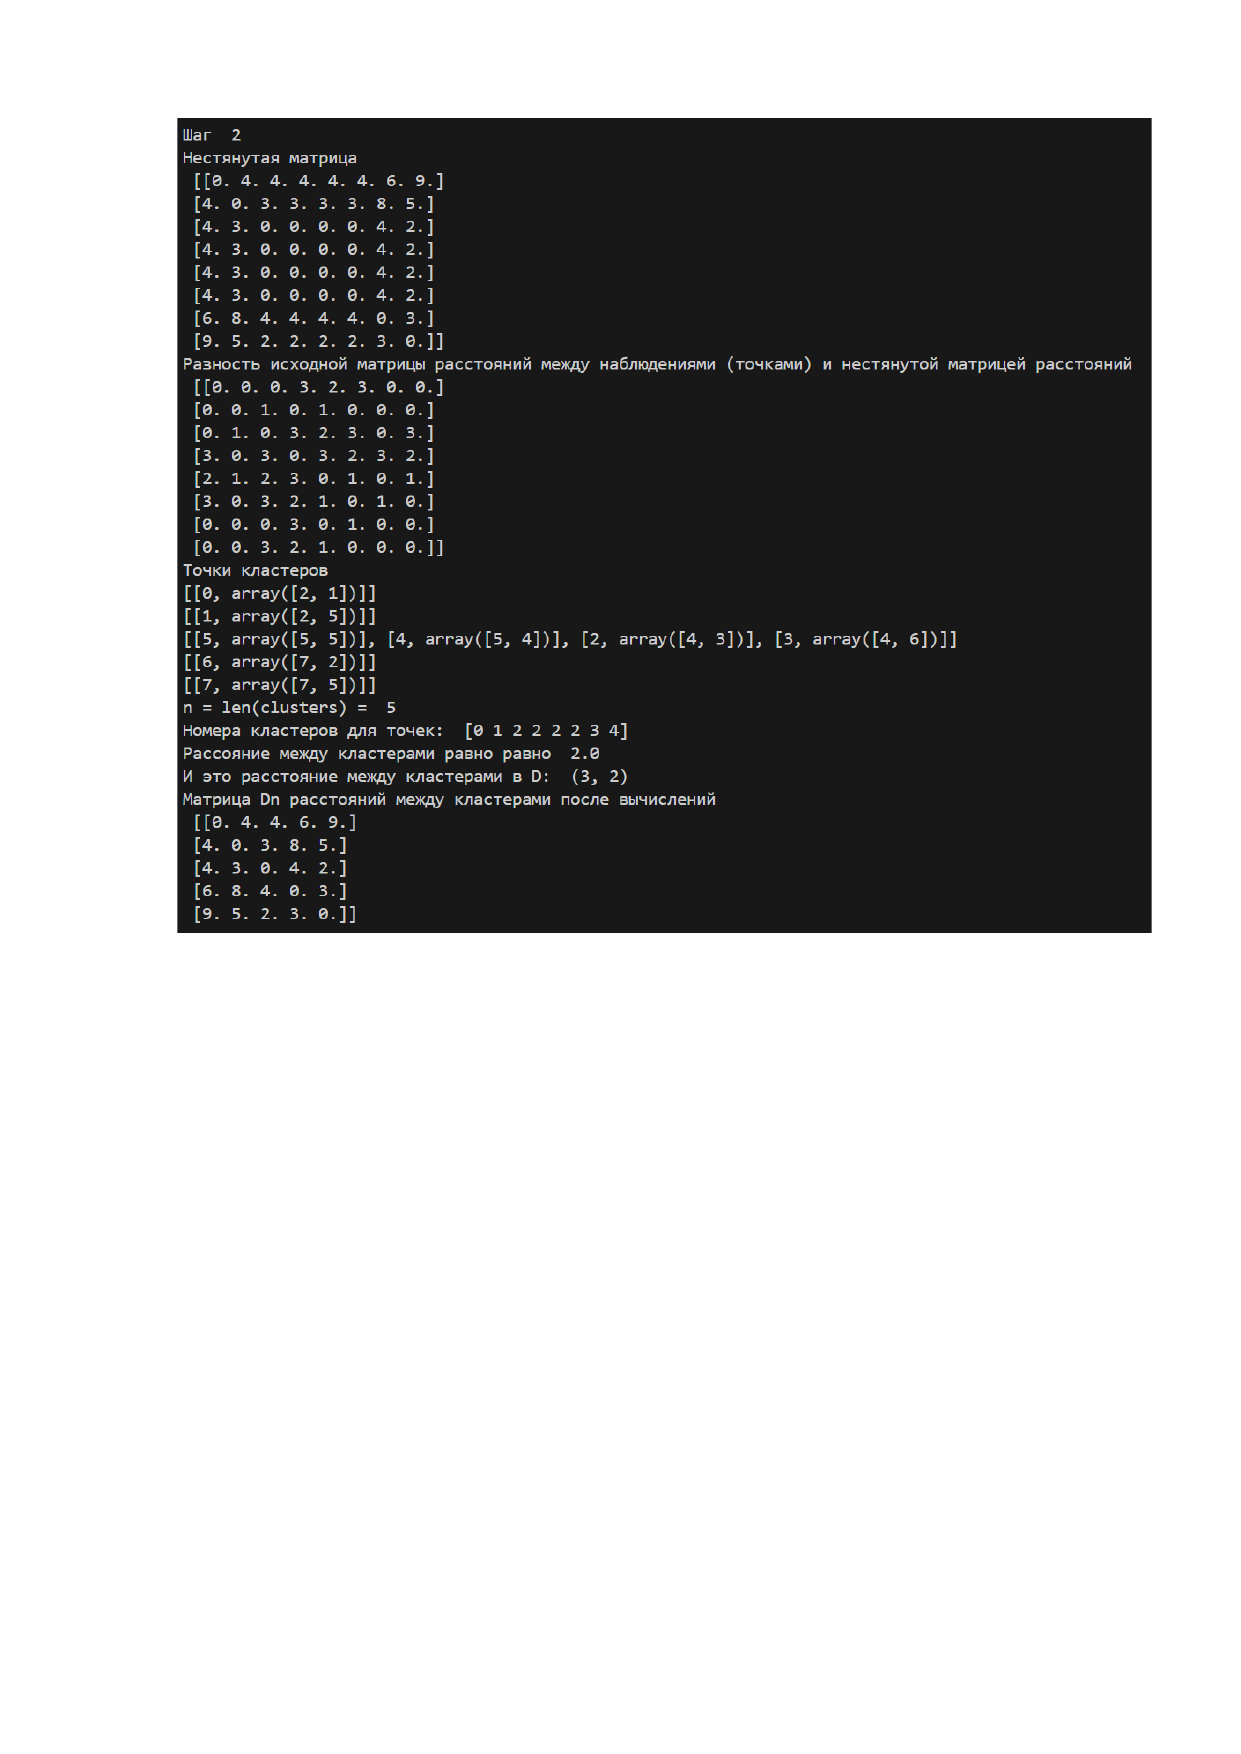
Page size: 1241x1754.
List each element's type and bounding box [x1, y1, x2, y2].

picture [177, 118, 1152, 933]
